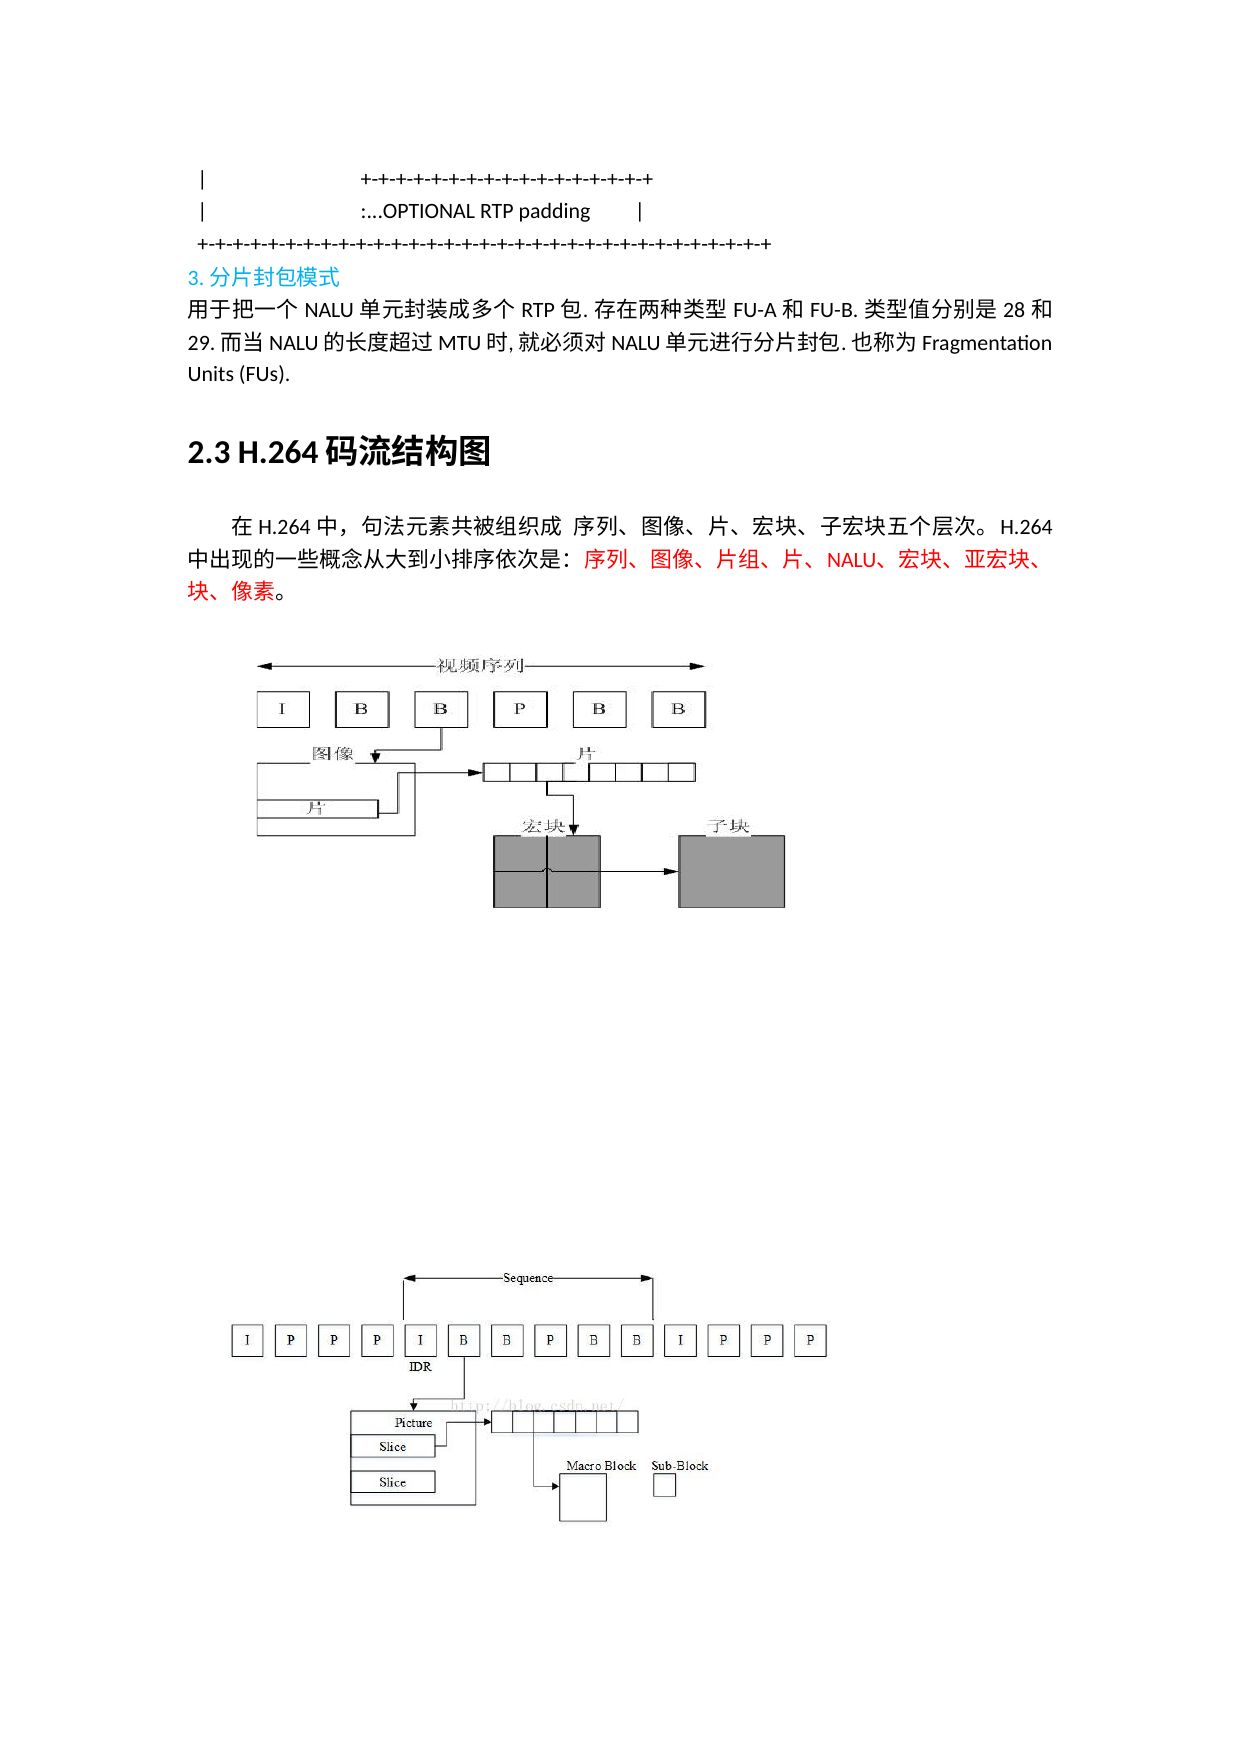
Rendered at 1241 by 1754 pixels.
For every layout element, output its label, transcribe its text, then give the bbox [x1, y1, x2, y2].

text | +-+-+-+-+-+-+-+-+-+-+-+-+-+-+-+-+ [187, 162, 1053, 194]
text | :...OPTIONAL RTP padding | [187, 194, 1053, 227]
subtitle 2.3 H.264码流结构图 [187, 417, 1053, 482]
text 3. 分片封包模式 [187, 259, 1053, 292]
text 用于把一个 NALU 单元封装成多个 RTP 包. 存在两种类型 FU-A 和 FU-B. 类型值分别是 28 和 29. 而当 NALU 的长度超过 MTU 时, 就必须对 NALU 单元进行分片封包. 也称为 Fragmentation Units (FUs). [187, 292, 1053, 389]
text 在H.264 中，句法元素共被组织成 序列、图像、片、宏块、子宏块五个层次。H.264中出现的一些概念从大到小排序依次是：序列、图像、片组、片、NALU、宏块、亚宏块、块、像素。 [187, 509, 1053, 606]
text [187, 227, 1053, 259]
picture [224, 1271, 833, 1531]
picture [256, 655, 786, 908]
